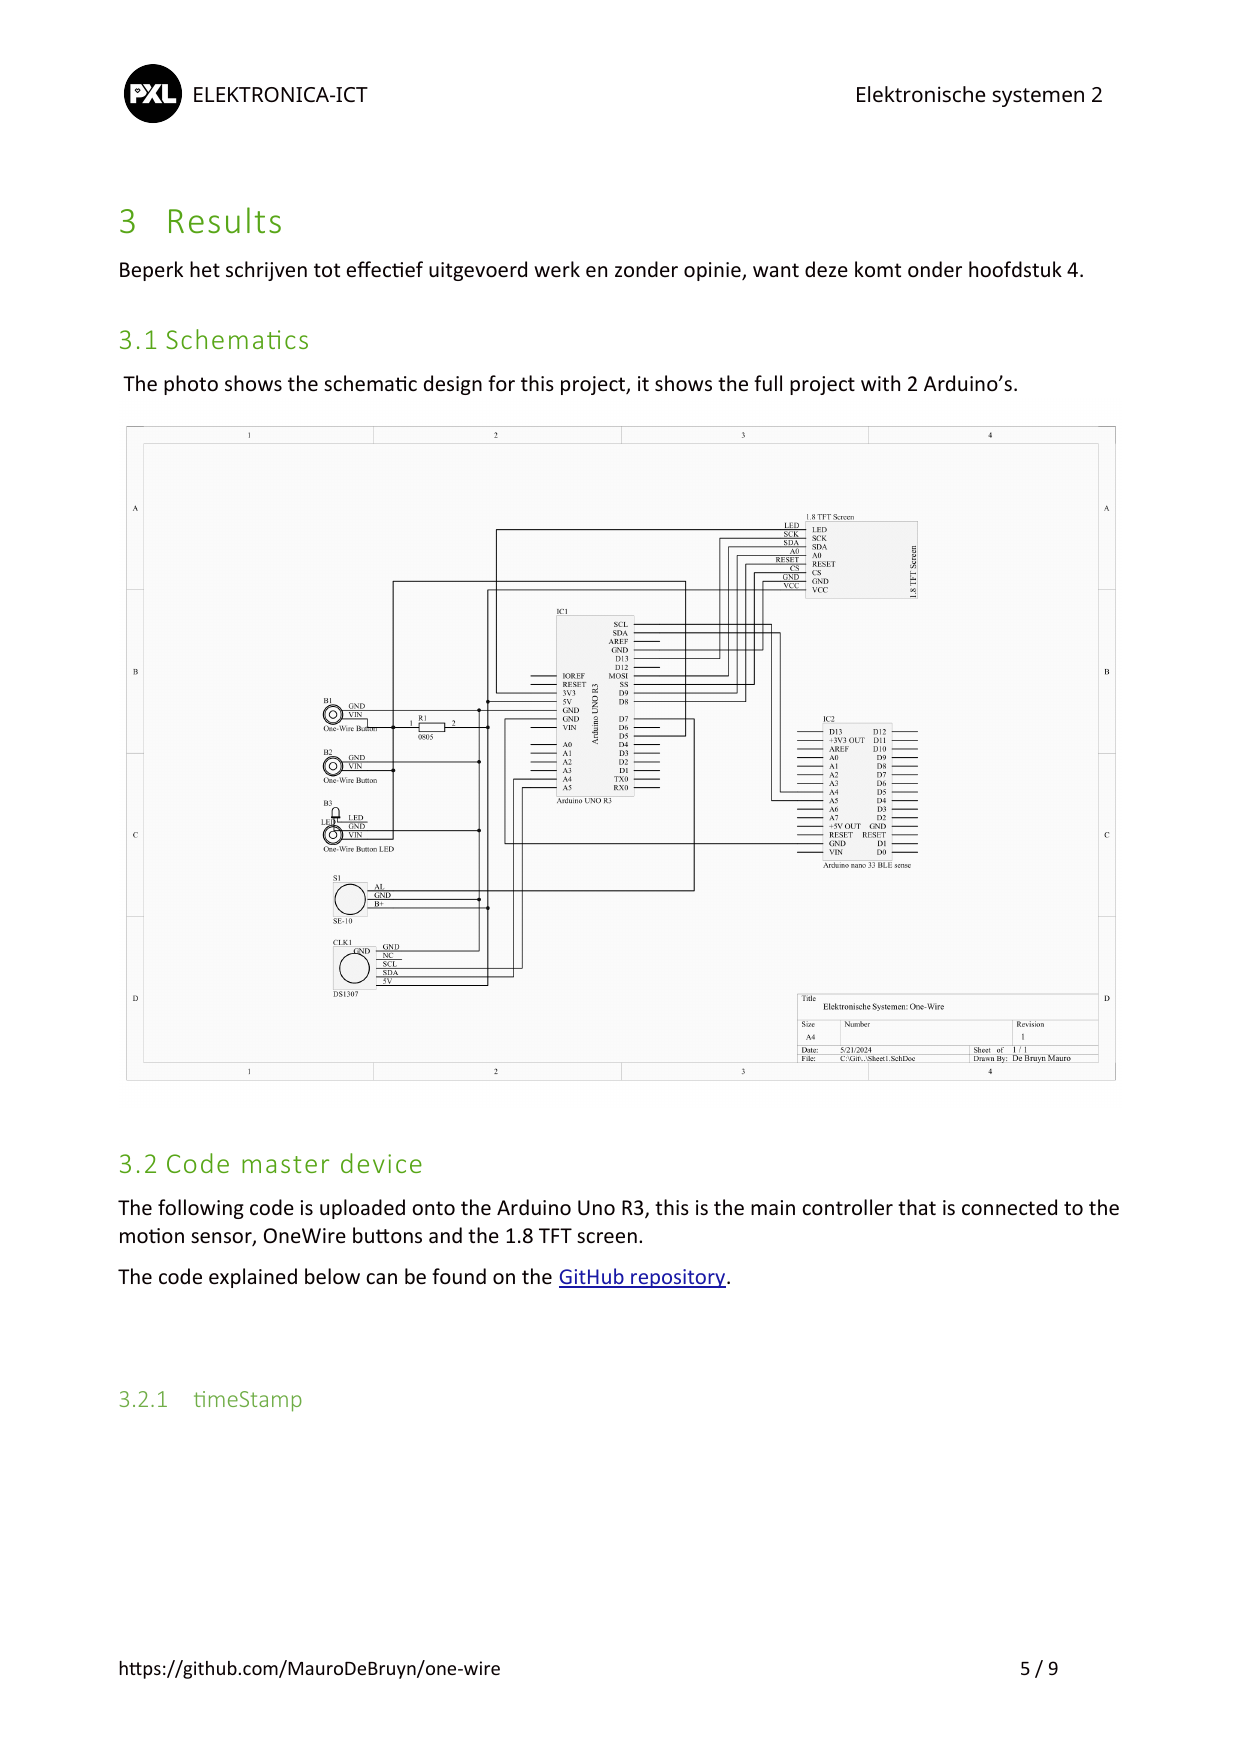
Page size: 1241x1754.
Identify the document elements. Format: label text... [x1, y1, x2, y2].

picture [118, 59, 188, 129]
subtitle Schematics [118, 321, 1122, 357]
picture [119, 398, 1123, 1108]
text The following code is uploaded onto the Arduino Uno R3, this is the main controller that is connected to the motion sensor, OneWire buttons and the 1.8 TFT screen. [118, 1193, 1122, 1249]
text Beperk het schrijven tot effectief uitgevoerd werk en zonder opinie, want deze komt onder hoofdstuk 4. [118, 255, 1122, 283]
subtitle Results [118, 197, 1122, 243]
subtitle timeStamp [118, 1383, 1122, 1414]
text The code explained below can be found on the GitHub repository. [118, 1262, 1122, 1290]
text The photo shows the schematic design for this project, it shows the full project with 2 Arduino’s. [118, 369, 1122, 397]
